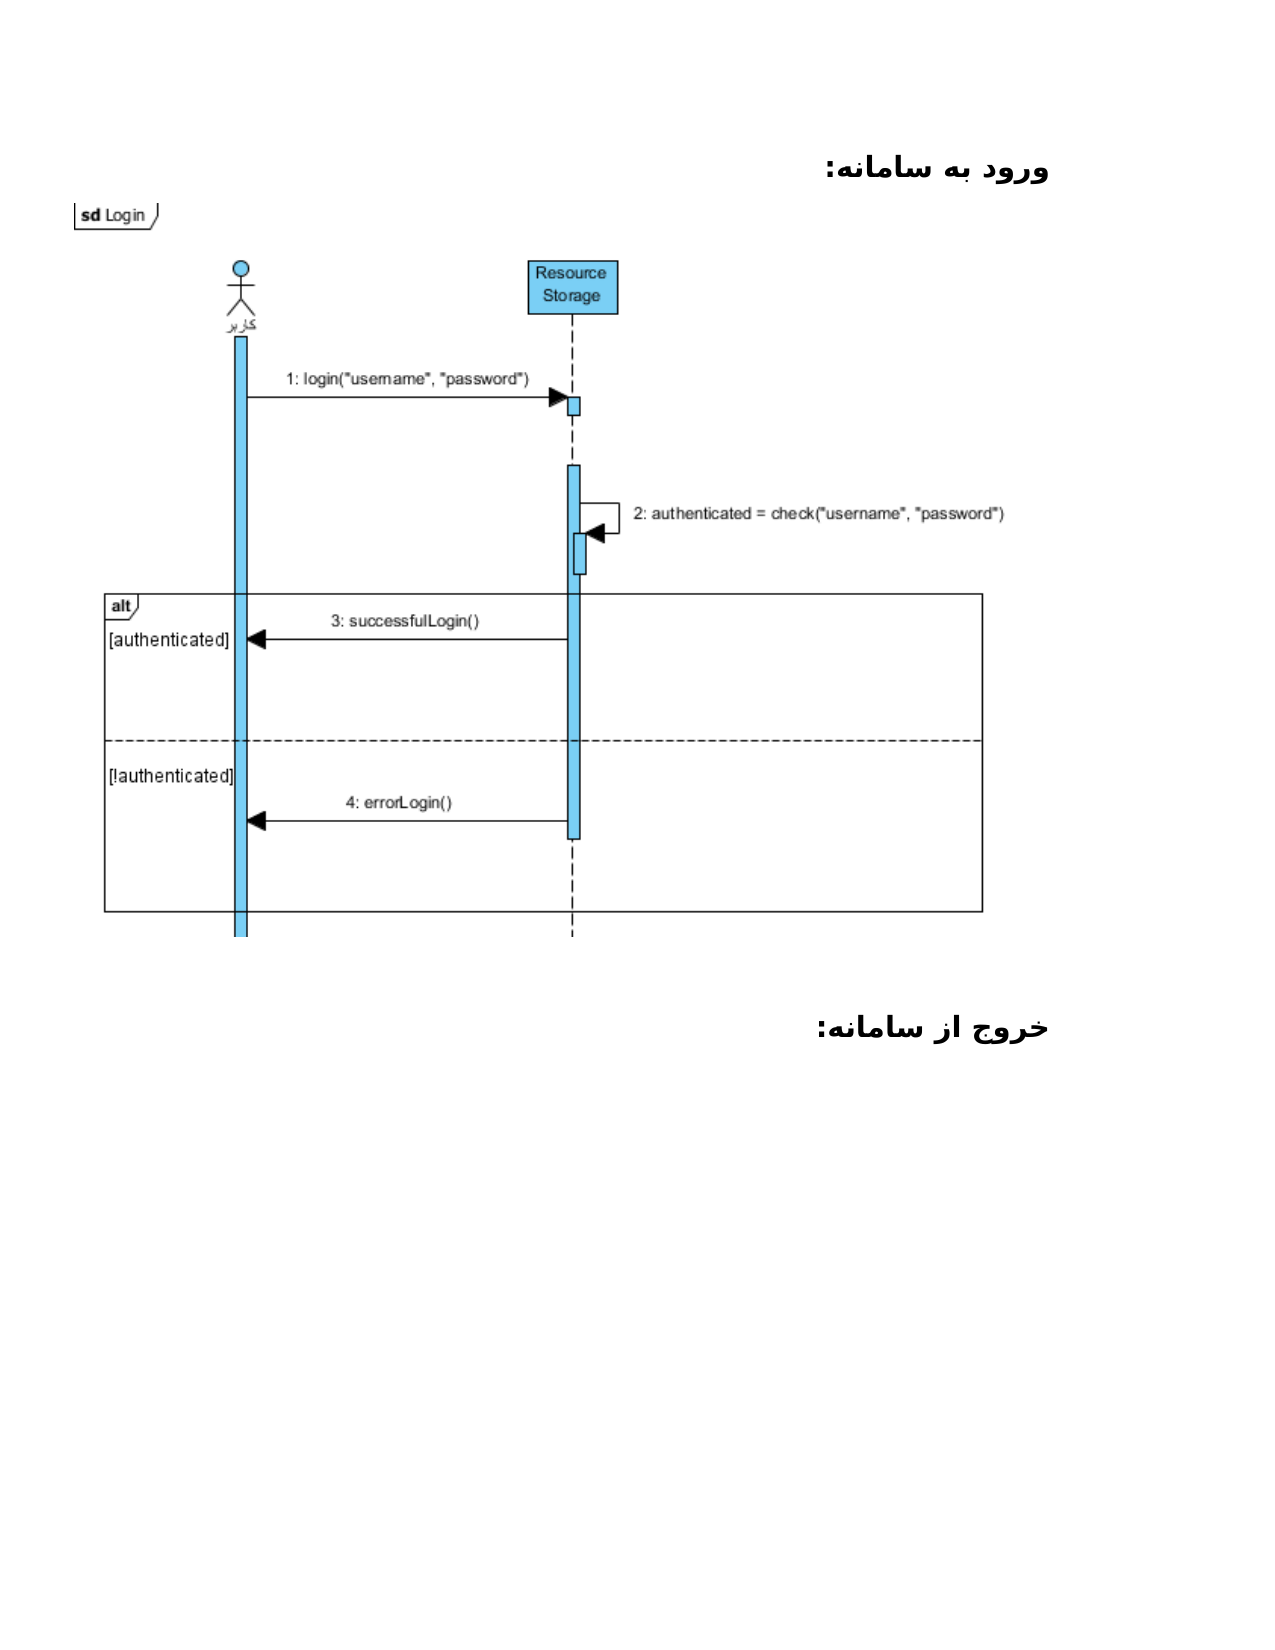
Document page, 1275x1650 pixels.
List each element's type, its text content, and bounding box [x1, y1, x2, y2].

picture [74, 203, 1050, 937]
text خروج از سامانه: [150, 1010, 1125, 1044]
text ورود به سامانه: [150, 150, 1125, 184]
